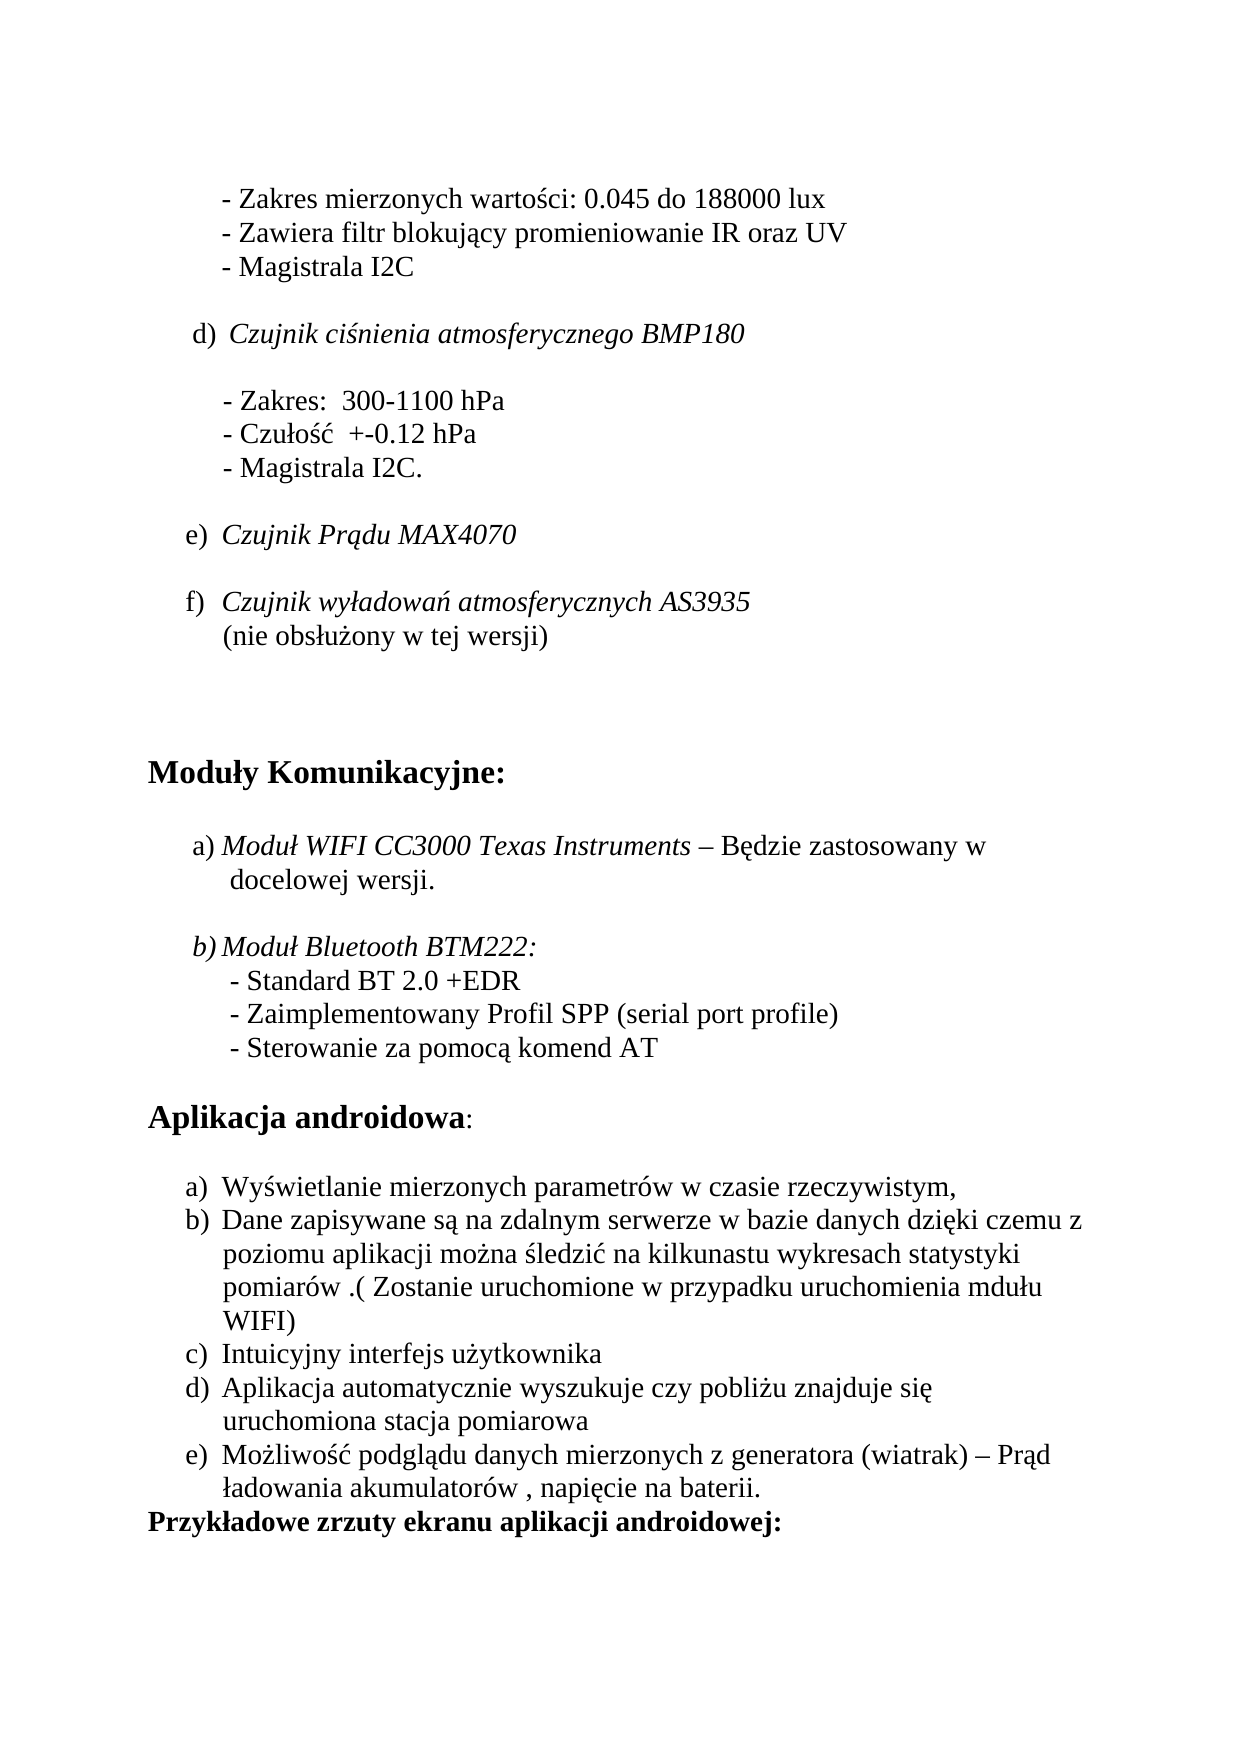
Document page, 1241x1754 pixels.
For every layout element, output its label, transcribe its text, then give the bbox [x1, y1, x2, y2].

text Moduły Komunikacyjne: [148, 752, 1093, 790]
text - Zaimplementowany Profil SPP (serial port profile) [229, 996, 1093, 1030]
list Moduł WIFI CC3000 Texas Instruments – Będzie zastosowany w docelowej wersji. [192, 828, 1093, 896]
list Dane zapisywane są na zdalnym serwerze w bazie danych dzięki czemu z poziomu aplikacji można śledzić na kilkunastu wykresach statystyki pomiarów .( Zostanie uruchomione w przypadku uruchomienia mdułu WIFI) [185, 1202, 1093, 1336]
text - Czułość +-0.12 hPa [223, 416, 1093, 450]
list Czujnik ciśnienia atmosferycznego BMP180 [192, 316, 1093, 349]
text - Sterowanie za pomocą komend AT [229, 1030, 1093, 1063]
list Intuicyjny interfejs użytkownika [185, 1336, 1093, 1370]
text - Standard BT 2.0 +EDR [229, 963, 1093, 996]
list Aplikacja automatycznie wyszukuje czy pobliżu znajduje się uruchomiona stacja pomiarowa [185, 1370, 1093, 1437]
text Aplikacja androidowa: [148, 1097, 1093, 1135]
list Moduł Bluetooth BTM222: [192, 929, 1093, 963]
list Czujnik Prądu MAX4070 [185, 517, 1093, 551]
text - Magistrala I2C [148, 249, 1093, 282]
list Czujnik wyładowań atmosferycznych AS3935 [185, 584, 1093, 618]
text - Zawiera filtr blokujący promieniowanie IR oraz UV [148, 215, 1093, 249]
list Możliwość podglądu danych mierzonych z generatora (wiatrak) – Prąd ładowania akumulatorów , napięcie na baterii. [185, 1437, 1093, 1504]
text - Zakres: 300-1100 hPa [223, 383, 1093, 416]
text (nie obsłużony w tej wersji) [223, 618, 1093, 651]
list Wyświetlanie mierzonych parametrów w czasie rzeczywistym, [185, 1169, 1093, 1202]
text - Magistrala I2C. [223, 450, 1093, 483]
text - Zakres mierzonych wartości: 0.045 do 188000 lux [148, 182, 1093, 215]
text Przykładowe zrzuty ekranu aplikacji androidowej: [148, 1504, 1093, 1538]
